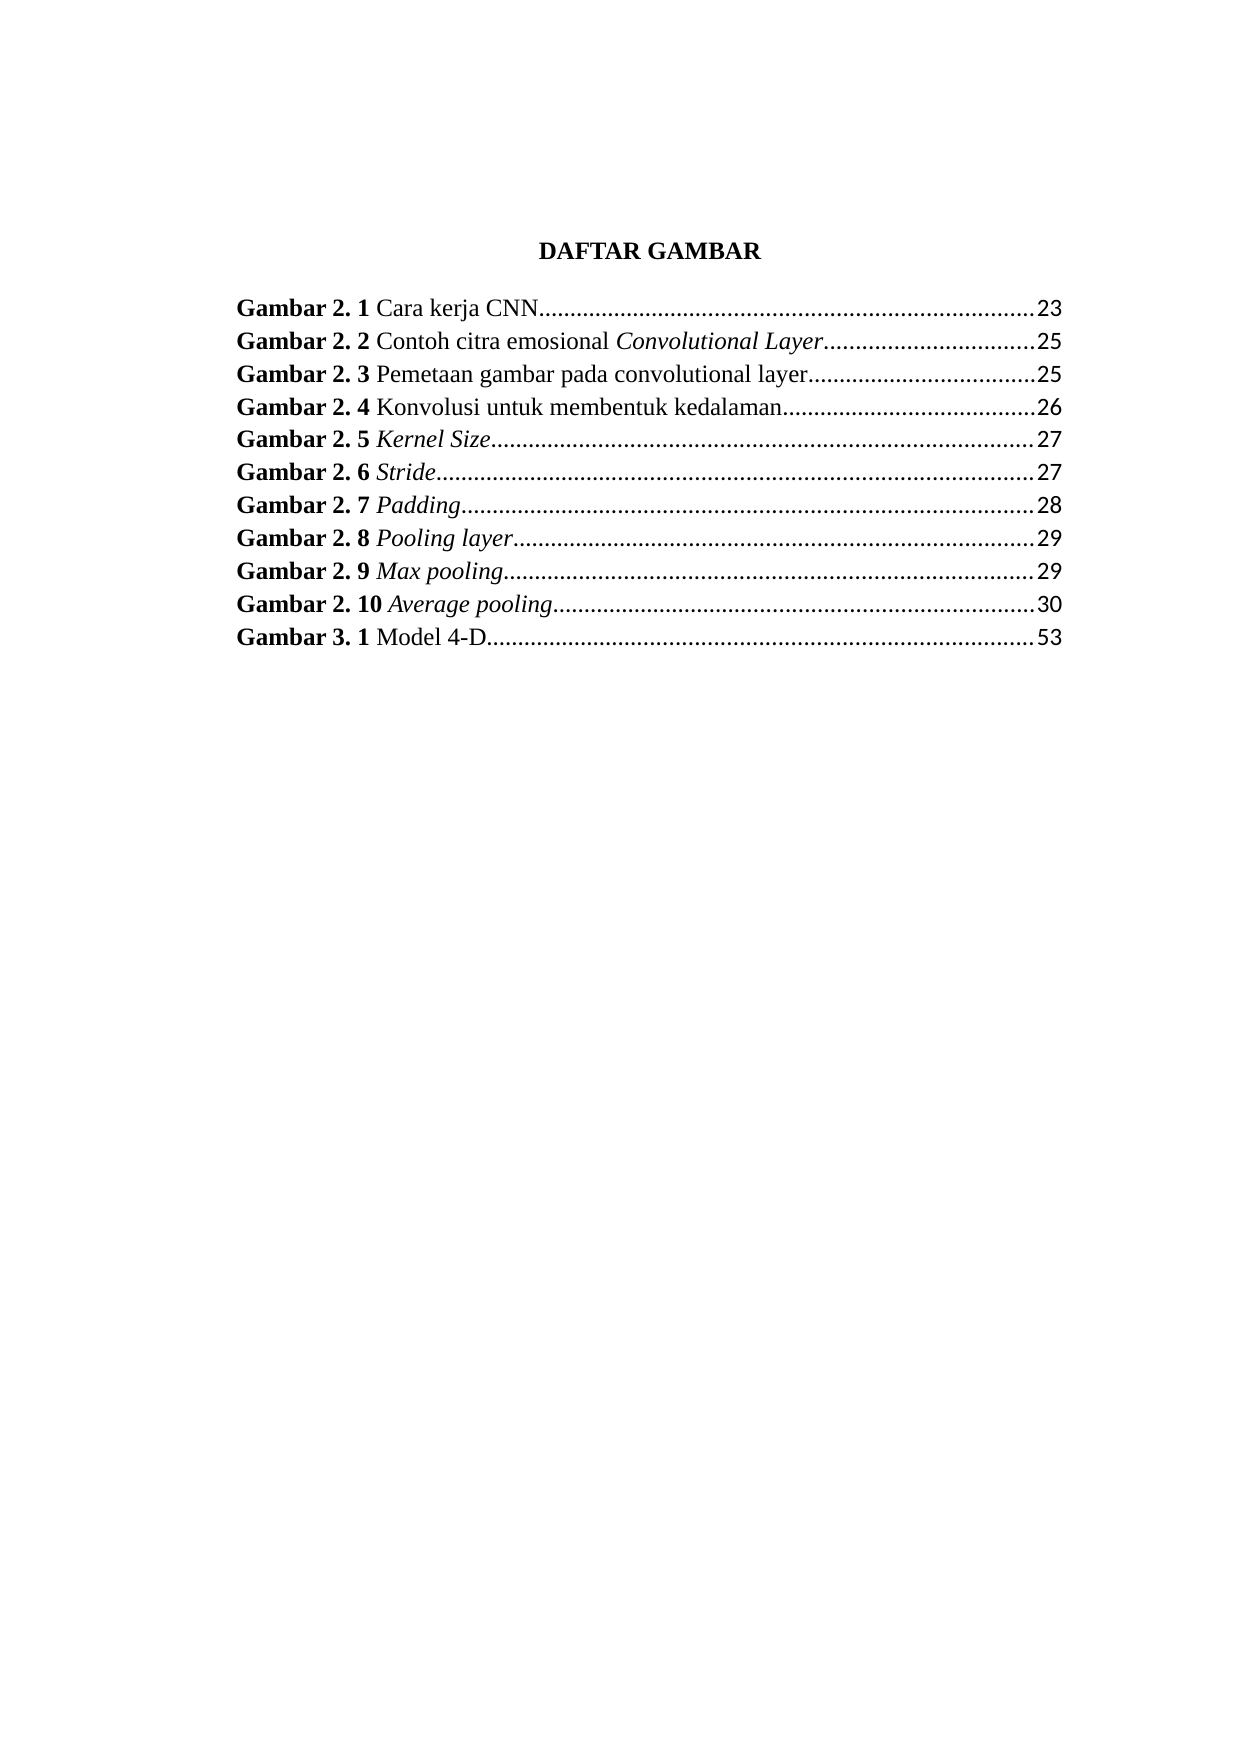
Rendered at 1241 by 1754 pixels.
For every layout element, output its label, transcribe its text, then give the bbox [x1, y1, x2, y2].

text Gambar 2. 10 Average pooling 30 [236, 588, 1063, 619]
text Gambar 2. 6 Stride 27 [236, 456, 1063, 487]
text Gambar 2. 8 Pooling layer 29 [236, 522, 1063, 553]
text Gambar 3. 1 Model 4-D 53 [236, 621, 1063, 652]
text Gambar 2. 9 Max pooling 29 [236, 555, 1063, 586]
text Gambar 2. 5 Kernel Size 27 [236, 423, 1063, 454]
text Gambar 2. 1 Cara kerja CNN 23 [236, 292, 1063, 322]
text Gambar 2. 2 Contoh citra emosional Convolutional Layer 25 [236, 325, 1063, 355]
text DAFTAR GAMBAR [236, 236, 1063, 265]
text Gambar 2. 4 Konvolusi untuk membentuk kedalaman 26 [236, 391, 1063, 421]
text Gambar 2. 3 Pemetaan gambar pada convolutional layer 25 [236, 358, 1063, 388]
text Gambar 2. 7 Padding 28 [236, 489, 1063, 520]
